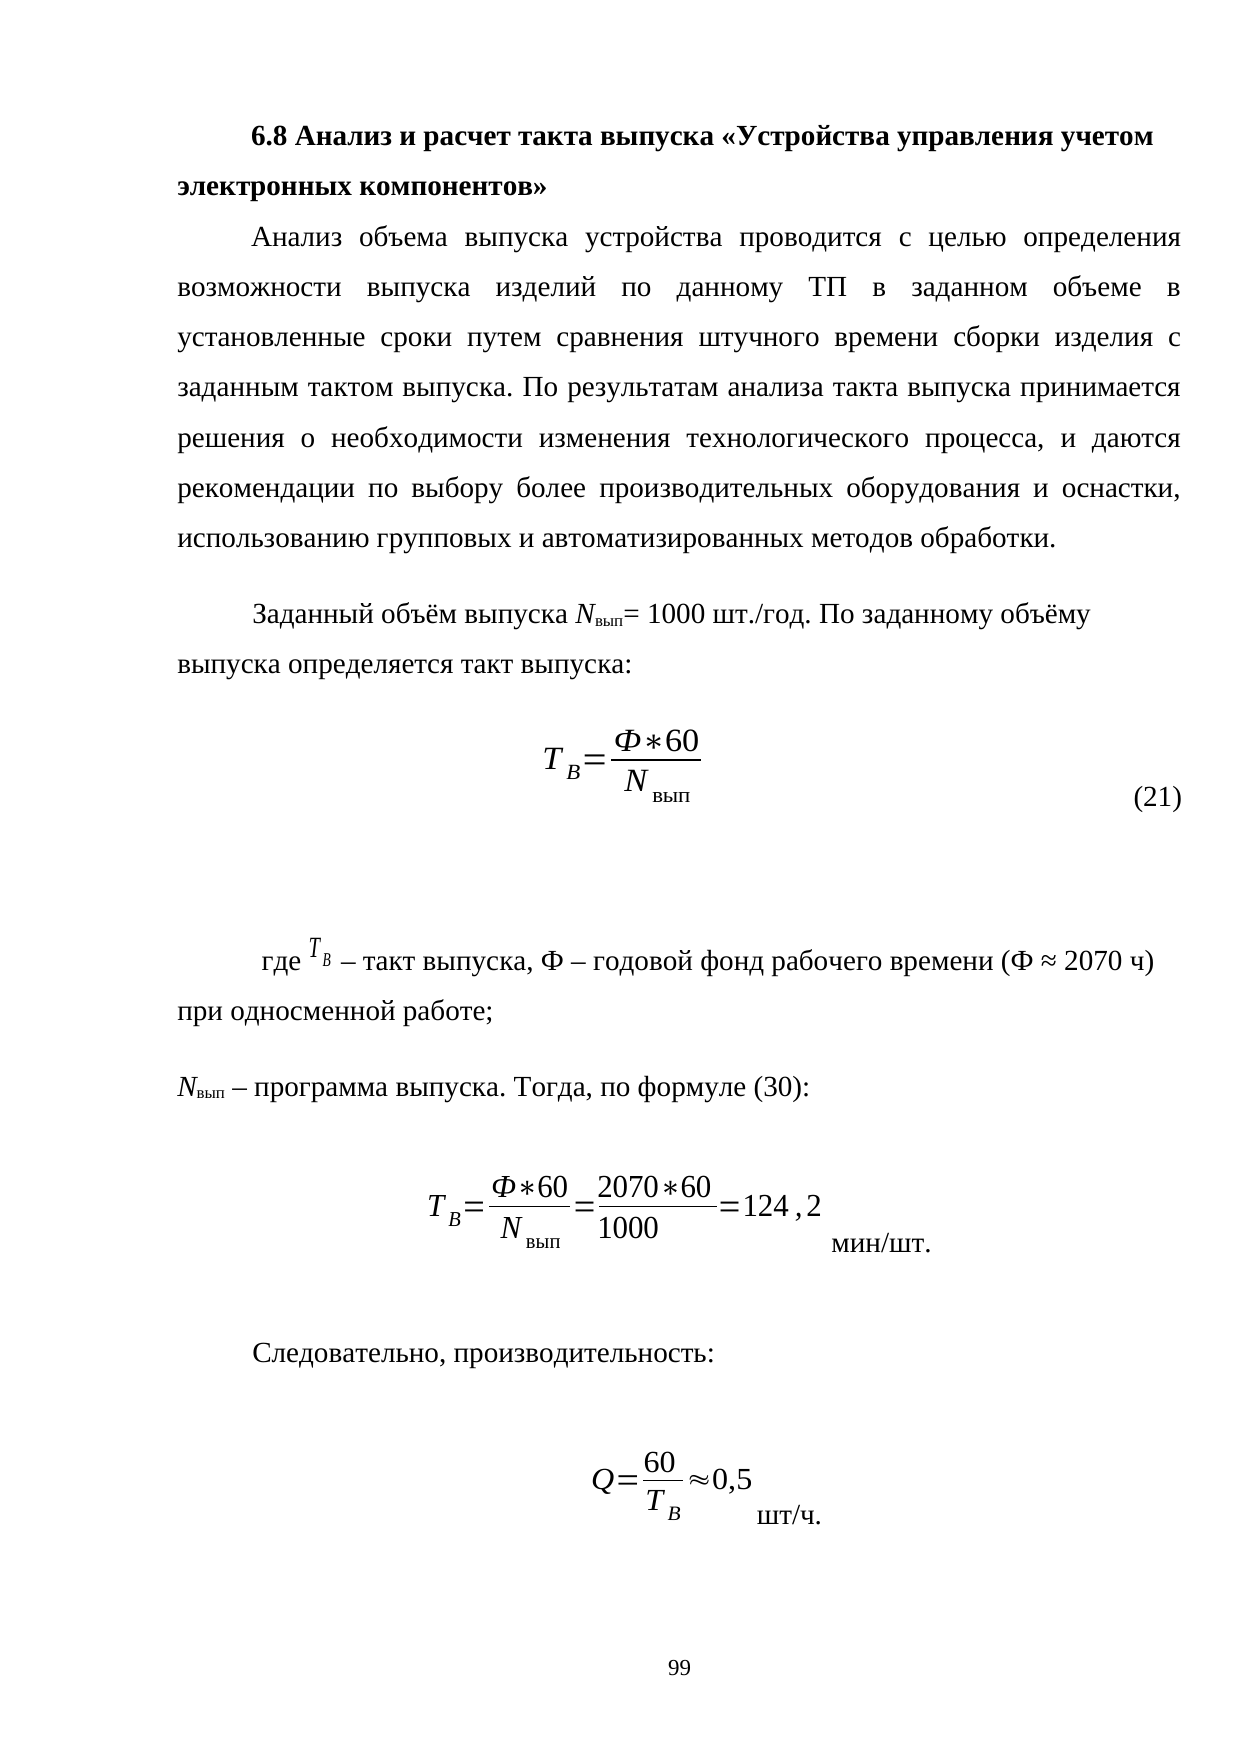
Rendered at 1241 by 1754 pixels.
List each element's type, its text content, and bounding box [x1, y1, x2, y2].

text где – такт выпуска, Ф – годовой фонд рабочего времени (Ф ≈ 2070 ч) при односменной работе; [177, 931, 1182, 1027]
text Nвып – программа выпуска. Тогда, по формуле (30): [177, 1069, 1182, 1103]
text шт/ч. [177, 1445, 1182, 1531]
subtitle 6.8 Анализ и расчет такта выпуска «Устройства управления учетом электронных компонентов» [177, 118, 1182, 202]
text мин/шт. [177, 1170, 1182, 1259]
text (21) [177, 722, 1182, 813]
text Следовательно, производительность: [177, 1335, 1182, 1369]
text Анализ объема выпуска устройства проводится с целью определения возможности выпуска изделий по данному ТП в заданном объеме в установленные сроки путем сравнения штучного времени сборки изделия с заданным тактом выпуска. По результатам анализа такта выпуска принимается решения о необходимости изменения технологического процесса, и даются рекомендации по выбору более производительных оборудования и оснастки, использованию групповых и автоматизированных методов обработки. [177, 219, 1182, 554]
text Заданный объём выпуска Nвып= 1000 шт./год. По заданному объёму выпуска определяется такт выпуска: [177, 596, 1182, 680]
